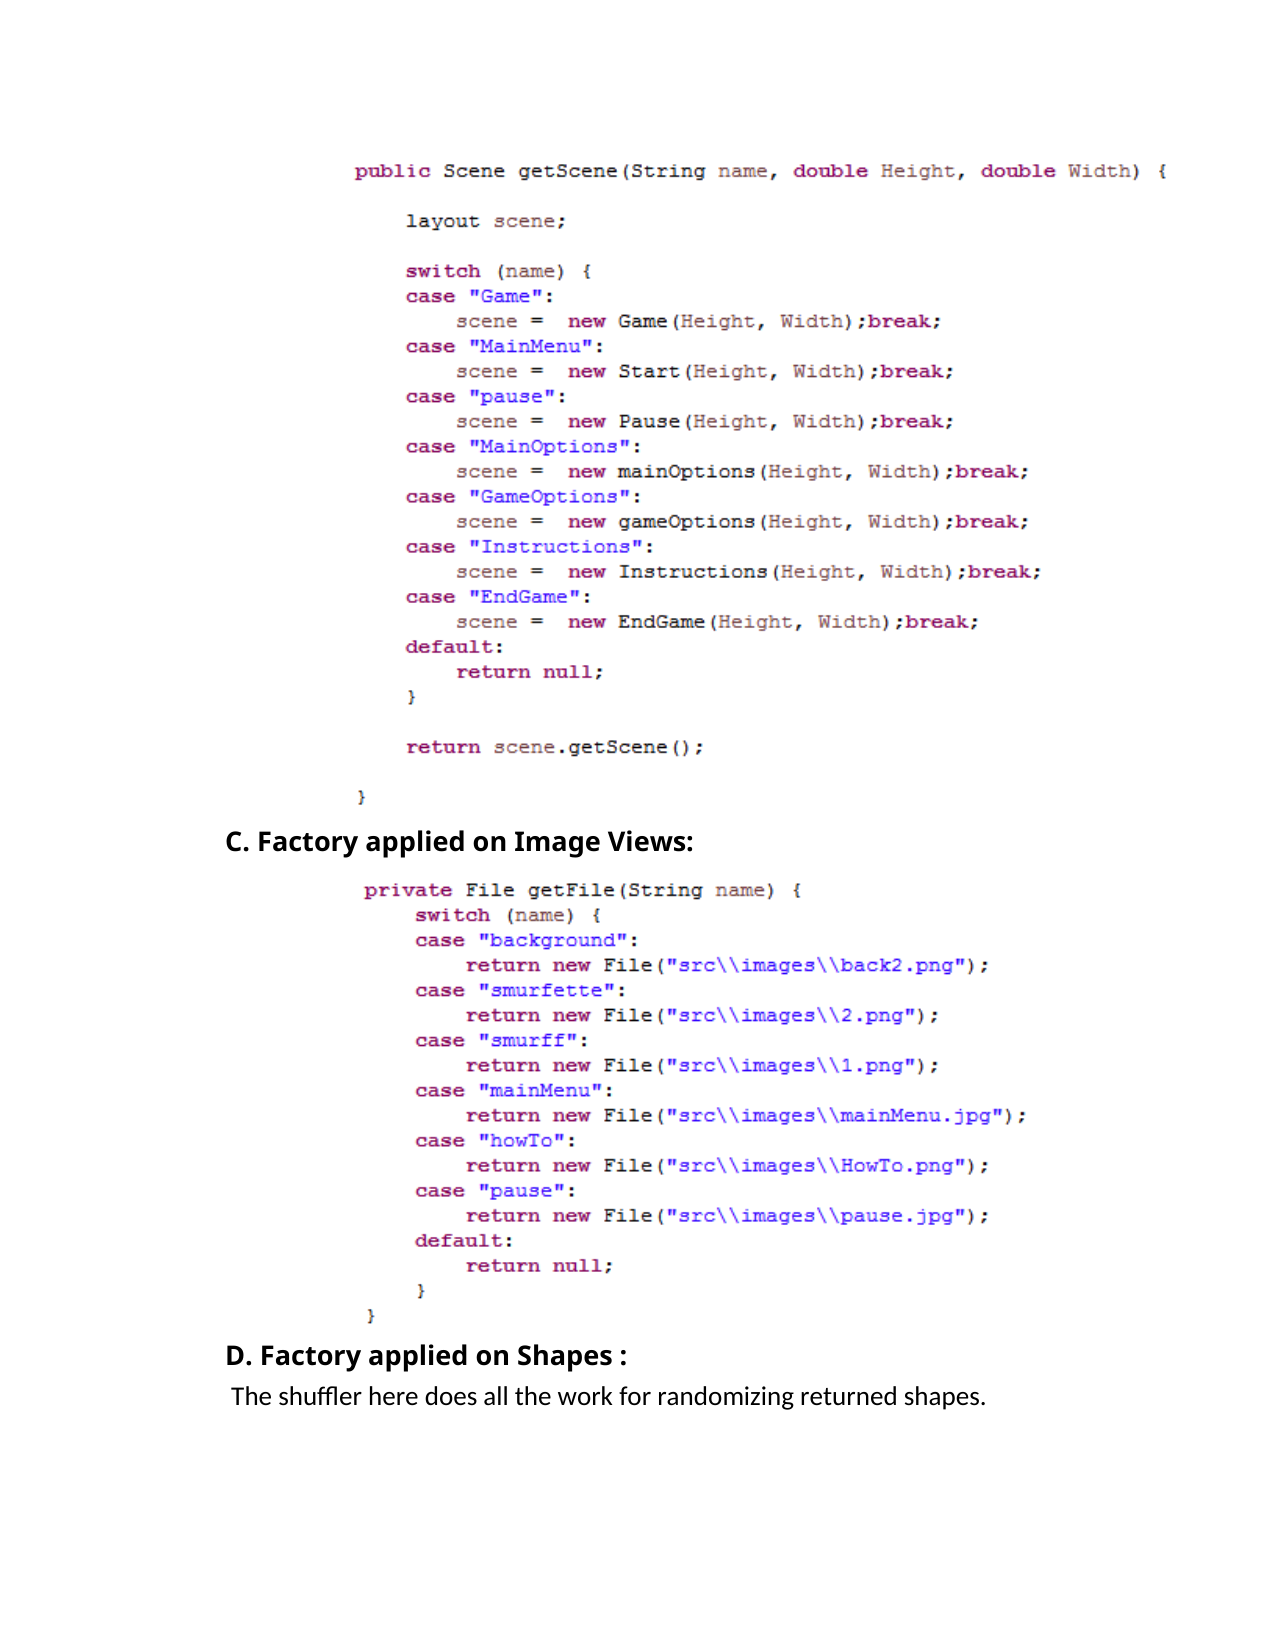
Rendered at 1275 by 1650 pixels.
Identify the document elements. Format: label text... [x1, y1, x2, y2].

picture [337, 865, 1068, 1333]
picture [337, 150, 1219, 819]
list The shuffler here does all the work for randomizing returned shapes. [187, 1379, 1087, 1412]
list C. Factory applied on Image Views: [187, 823, 1087, 860]
list D. Factory applied on Shapes : [187, 1337, 1087, 1373]
